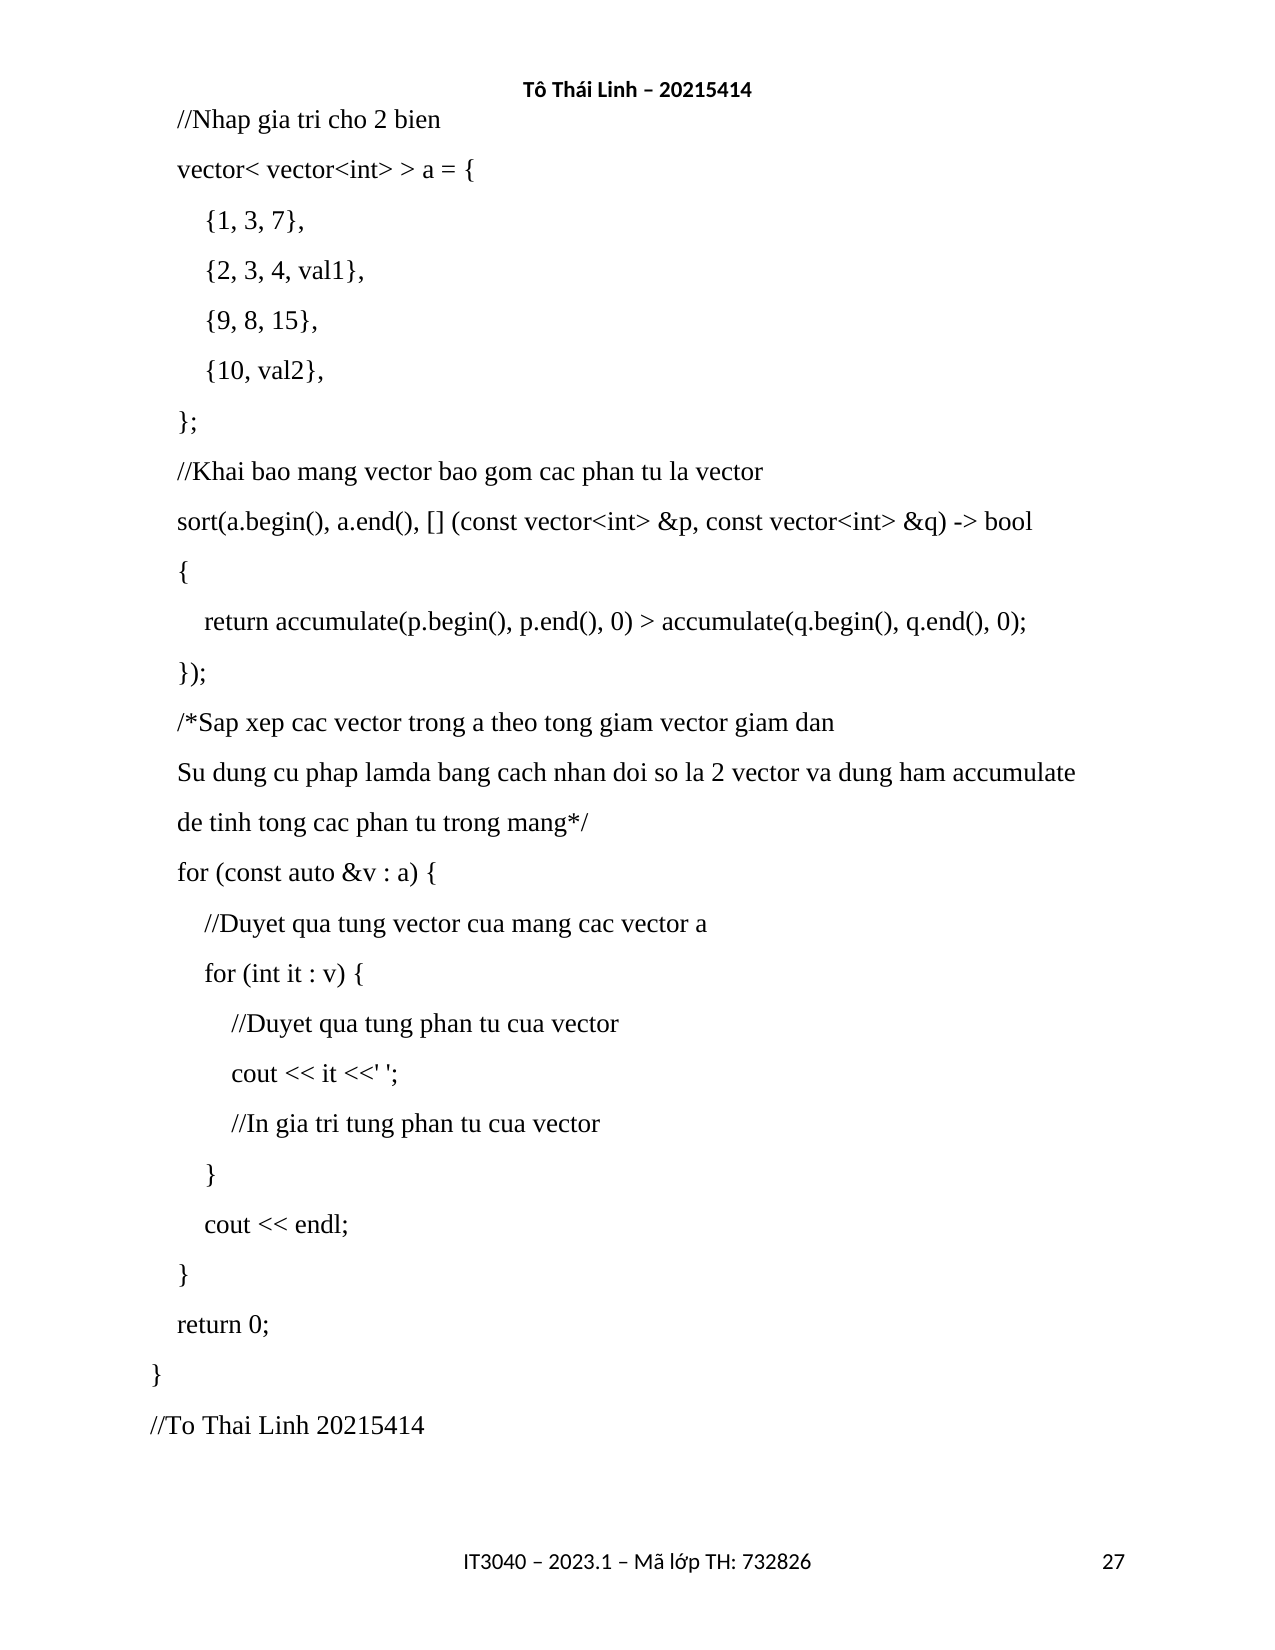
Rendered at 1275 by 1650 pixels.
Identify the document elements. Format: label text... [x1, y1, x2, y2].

text cout << endl; [150, 1208, 1125, 1239]
text cout << it <<' '; [150, 1057, 1125, 1088]
text //In gia tri tung phan tu cua vector [150, 1108, 1125, 1139]
text } [150, 1158, 1125, 1189]
text {1, 3, 7}, [150, 204, 1125, 235]
text { [150, 555, 1125, 586]
text {9, 8, 15}, [150, 304, 1125, 335]
text Su dung cu phap lamda bang cach nhan doi so la 2 vector va dung ham accumulate [150, 756, 1125, 787]
text vector< vector<int> > a = { [150, 154, 1125, 185]
text return 0; [150, 1308, 1125, 1339]
text de tinh tong cac phan tu trong mang*/ [150, 806, 1125, 837]
text {2, 3, 4, val1}, [150, 254, 1125, 285]
text //Duyet qua tung vector cua mang cac vector a [150, 907, 1125, 938]
text {10, val2}, [150, 354, 1125, 386]
text //Duyet qua tung phan tu cua vector [150, 1007, 1125, 1038]
text return accumulate(p.begin(), p.end(), 0) > accumulate(q.begin(), q.end(), 0); [150, 606, 1125, 637]
text }; [150, 405, 1125, 436]
text } [150, 1258, 1125, 1289]
text for (const auto &v : a) { [150, 857, 1125, 888]
text //Nhap gia tri cho 2 bien [150, 103, 1125, 134]
text //Khai bao mang vector bao gom cac phan tu la vector [150, 455, 1125, 486]
text /*Sap xep cac vector trong a theo tong giam vector giam dan [150, 706, 1125, 737]
text }); [150, 656, 1125, 687]
text //To Thai Linh 20215414 [150, 1409, 1125, 1440]
text for (int it : v) { [150, 957, 1125, 988]
text } [150, 1359, 1125, 1390]
text sort(a.begin(), a.end(), [] (const vector<int> &p, const vector<int> &q) -> bool [150, 505, 1125, 536]
